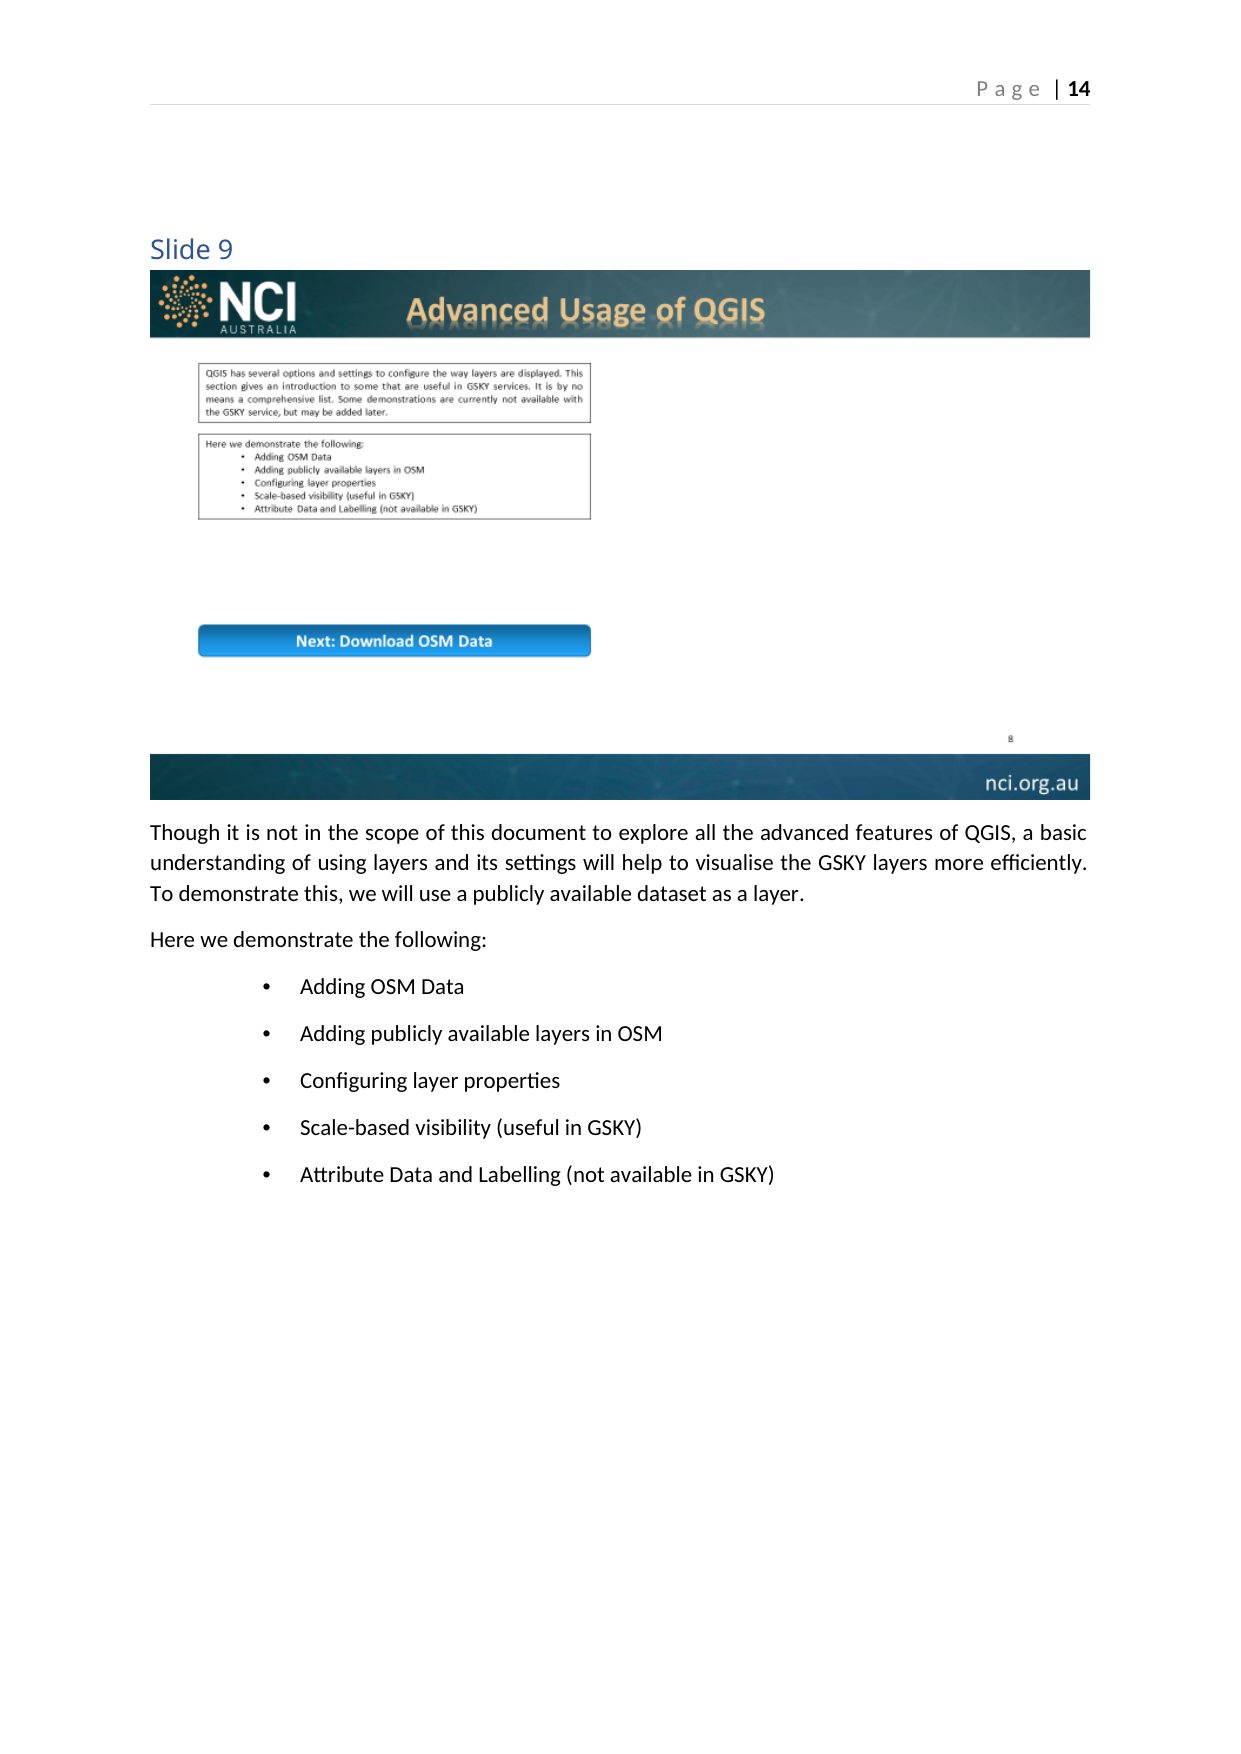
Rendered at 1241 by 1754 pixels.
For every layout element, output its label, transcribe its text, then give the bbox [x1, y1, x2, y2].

list Configuring layer properties [262, 1066, 1090, 1094]
list Adding publicly available layers in OSM [262, 1019, 1090, 1047]
text Here we demonstrate the following: [150, 926, 1090, 953]
picture [150, 270, 1091, 800]
subtitle Slide 9 [150, 231, 1090, 268]
list Scale-based visibility (useful in GSKY) [262, 1113, 1090, 1141]
list Adding OSM Data [262, 972, 1090, 1000]
text Though it is not in the scope of this document to explore all the advanced features of QGIS, a basic understanding of using layers and its settings will help to visualise the GSKY layers more efficiently. To demonstrate this, we will use a publicly available dataset as a layer. [150, 818, 1090, 907]
list Attribute Data and Labelling (not available in GSKY) [262, 1160, 1090, 1188]
